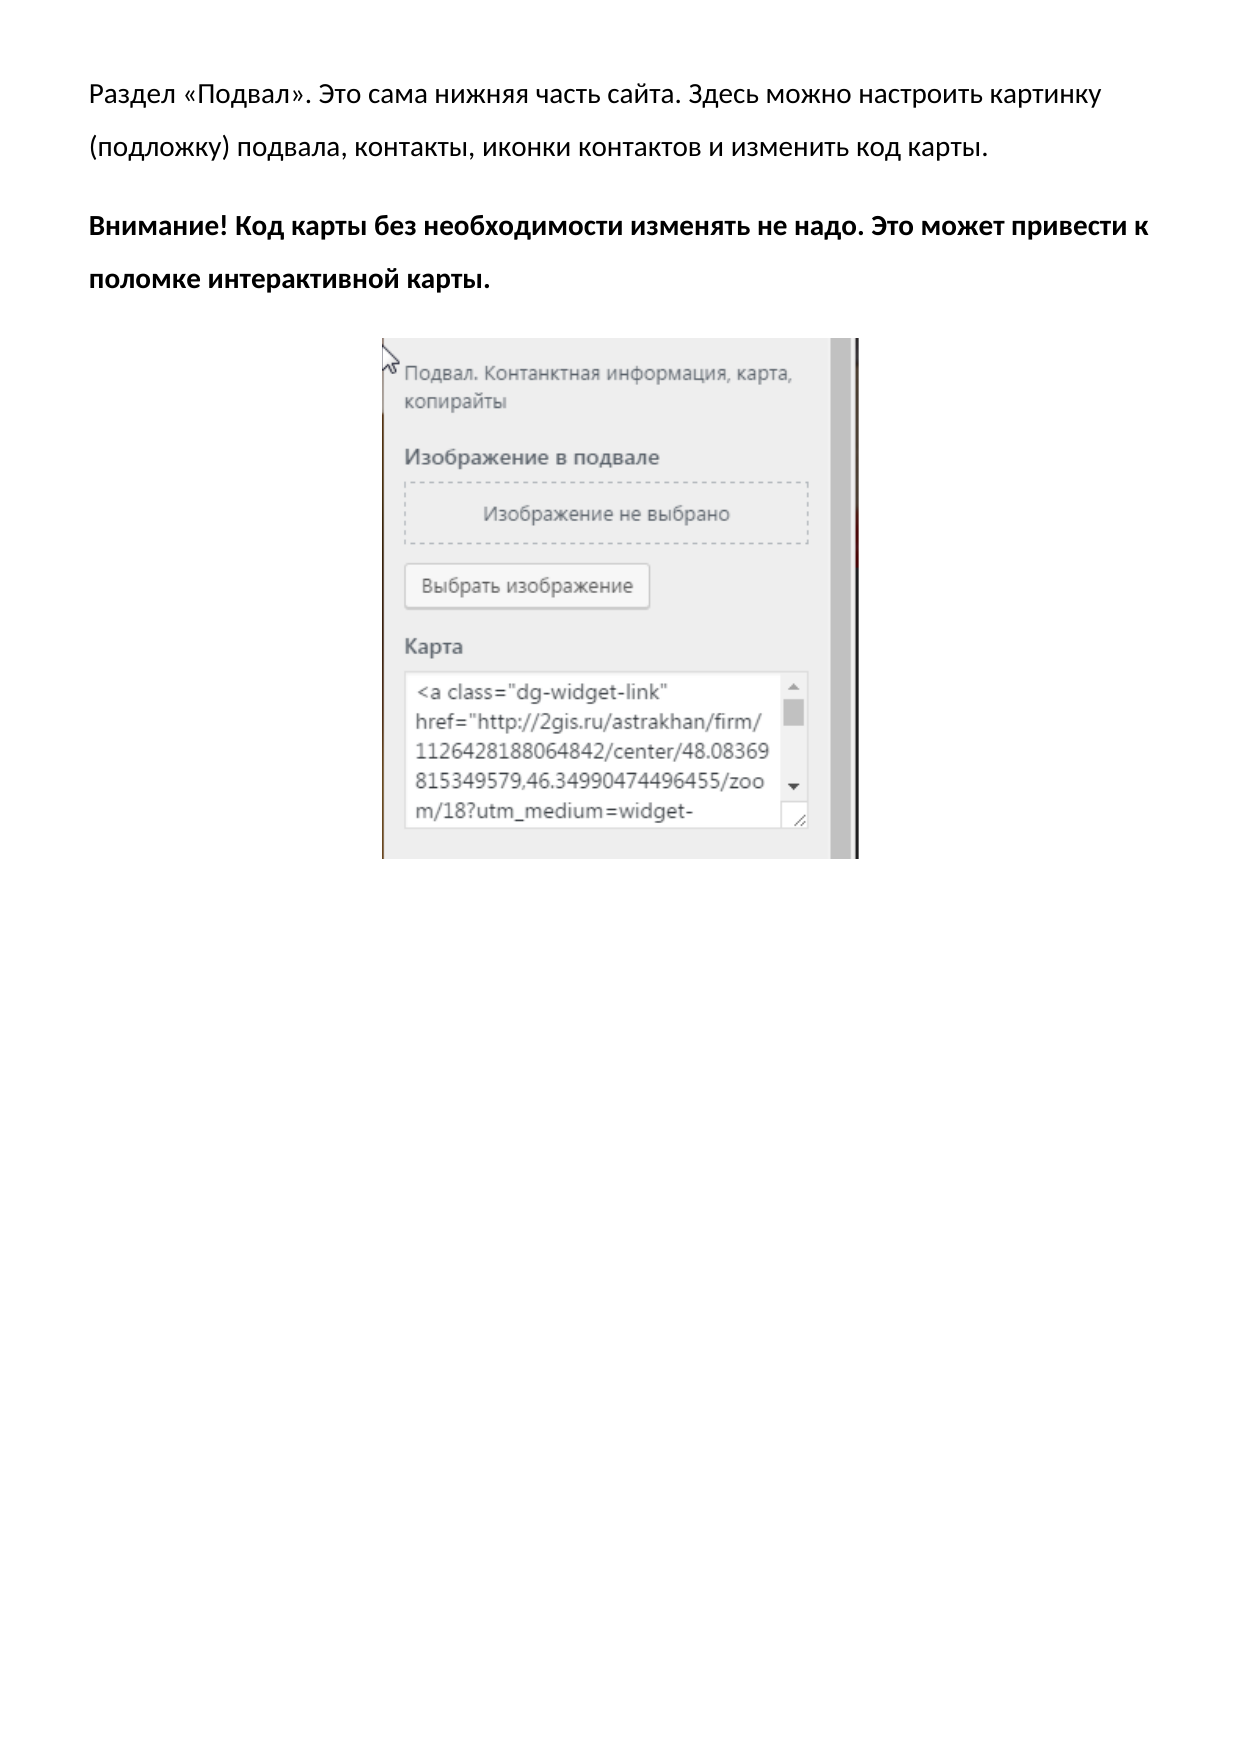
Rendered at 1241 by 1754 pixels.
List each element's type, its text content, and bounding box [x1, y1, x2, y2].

text Раздел «Подвал». Это сама нижняя часть сайта. Здесь можно настроить картинку (подложку) подвала, контакты, иконки контактов и изменить код карты. [89, 75, 1152, 164]
picture [382, 338, 859, 859]
text Внимание! Код карты без необходимости изменять не надо. Это может привести к поломке интерактивной карты. [89, 207, 1152, 296]
